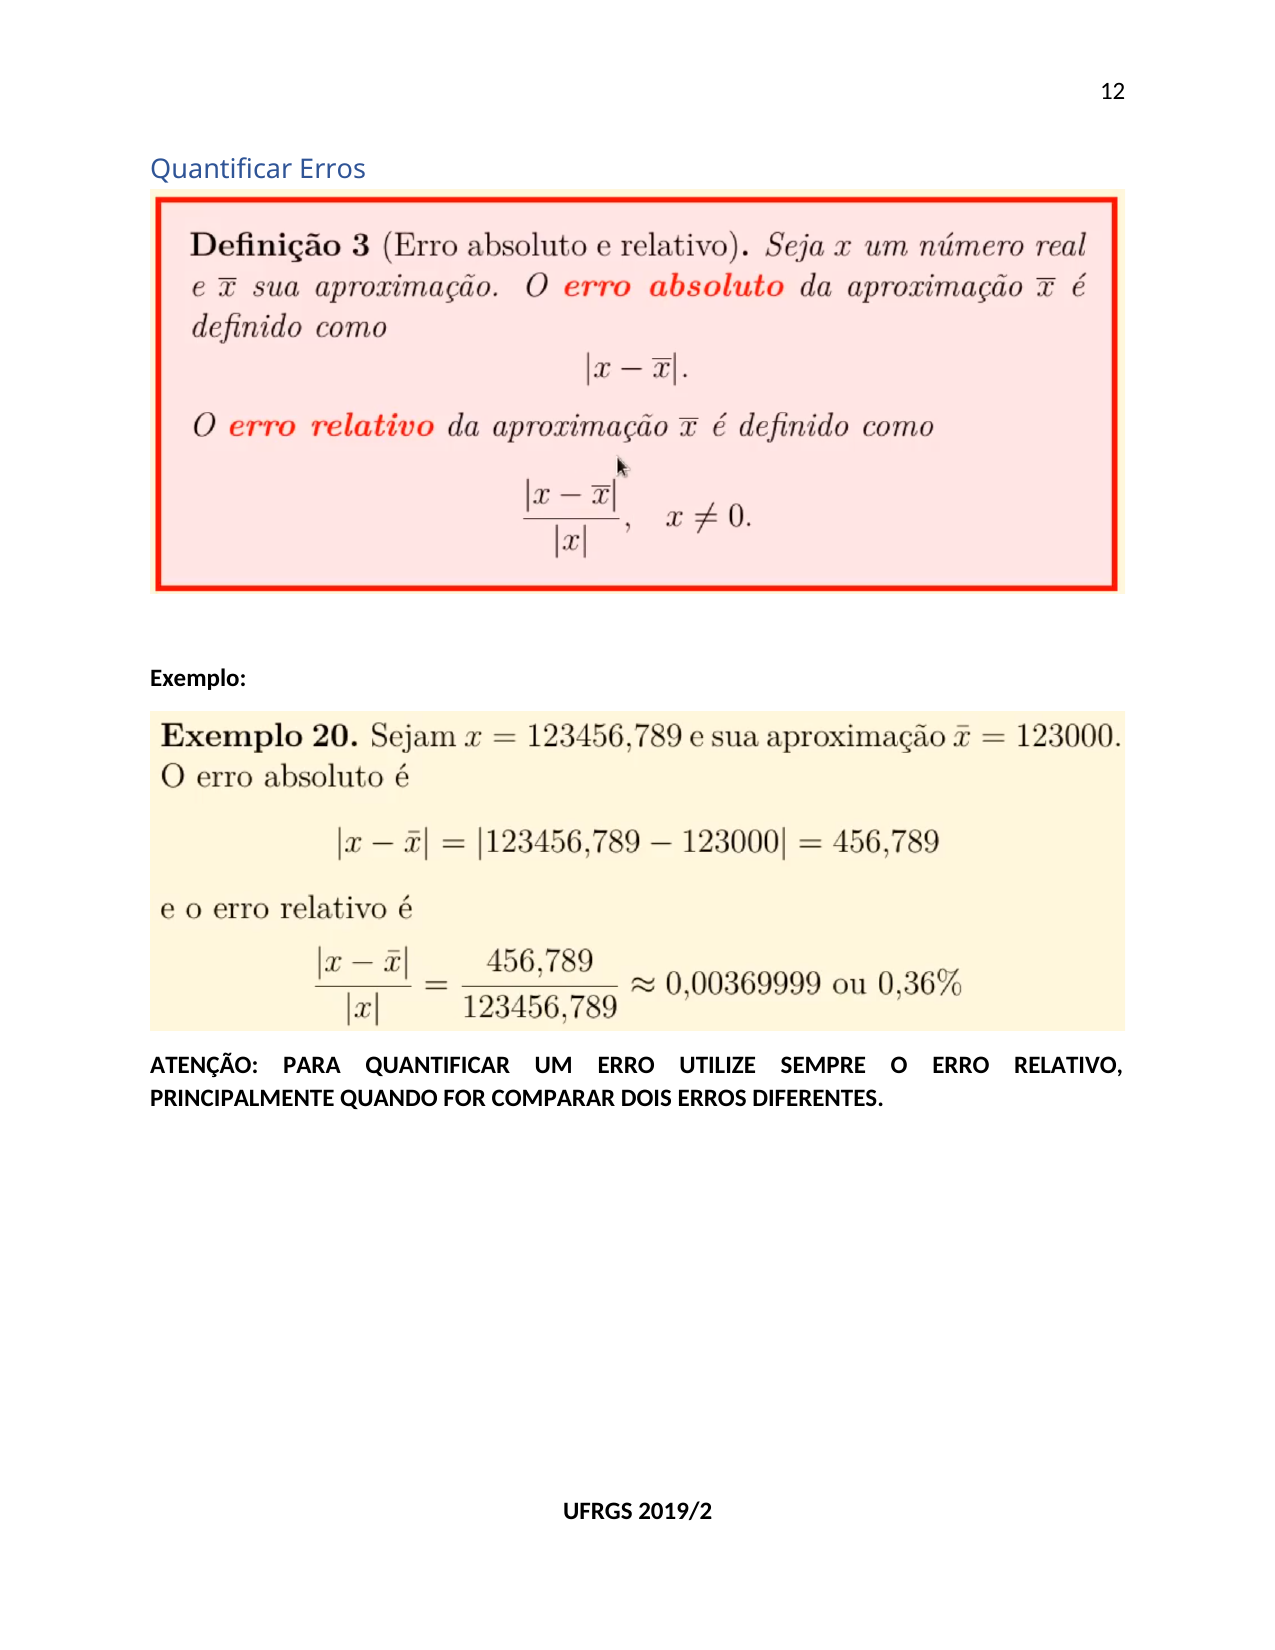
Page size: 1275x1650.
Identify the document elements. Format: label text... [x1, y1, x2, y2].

text ATENÇÃO: PARA QUANTIFICAR UM ERRO UTILIZE SEMPRE O ERRO RELATIVO, PRINCIPALMENTE QUANDO FOR COMPARAR DOIS ERROS DIFERENTES. [150, 1049, 1125, 1113]
picture [150, 189, 1125, 594]
text Exemplo: [150, 662, 1125, 692]
picture [150, 711, 1125, 1031]
subtitle Quantificar Erros [150, 150, 1125, 187]
